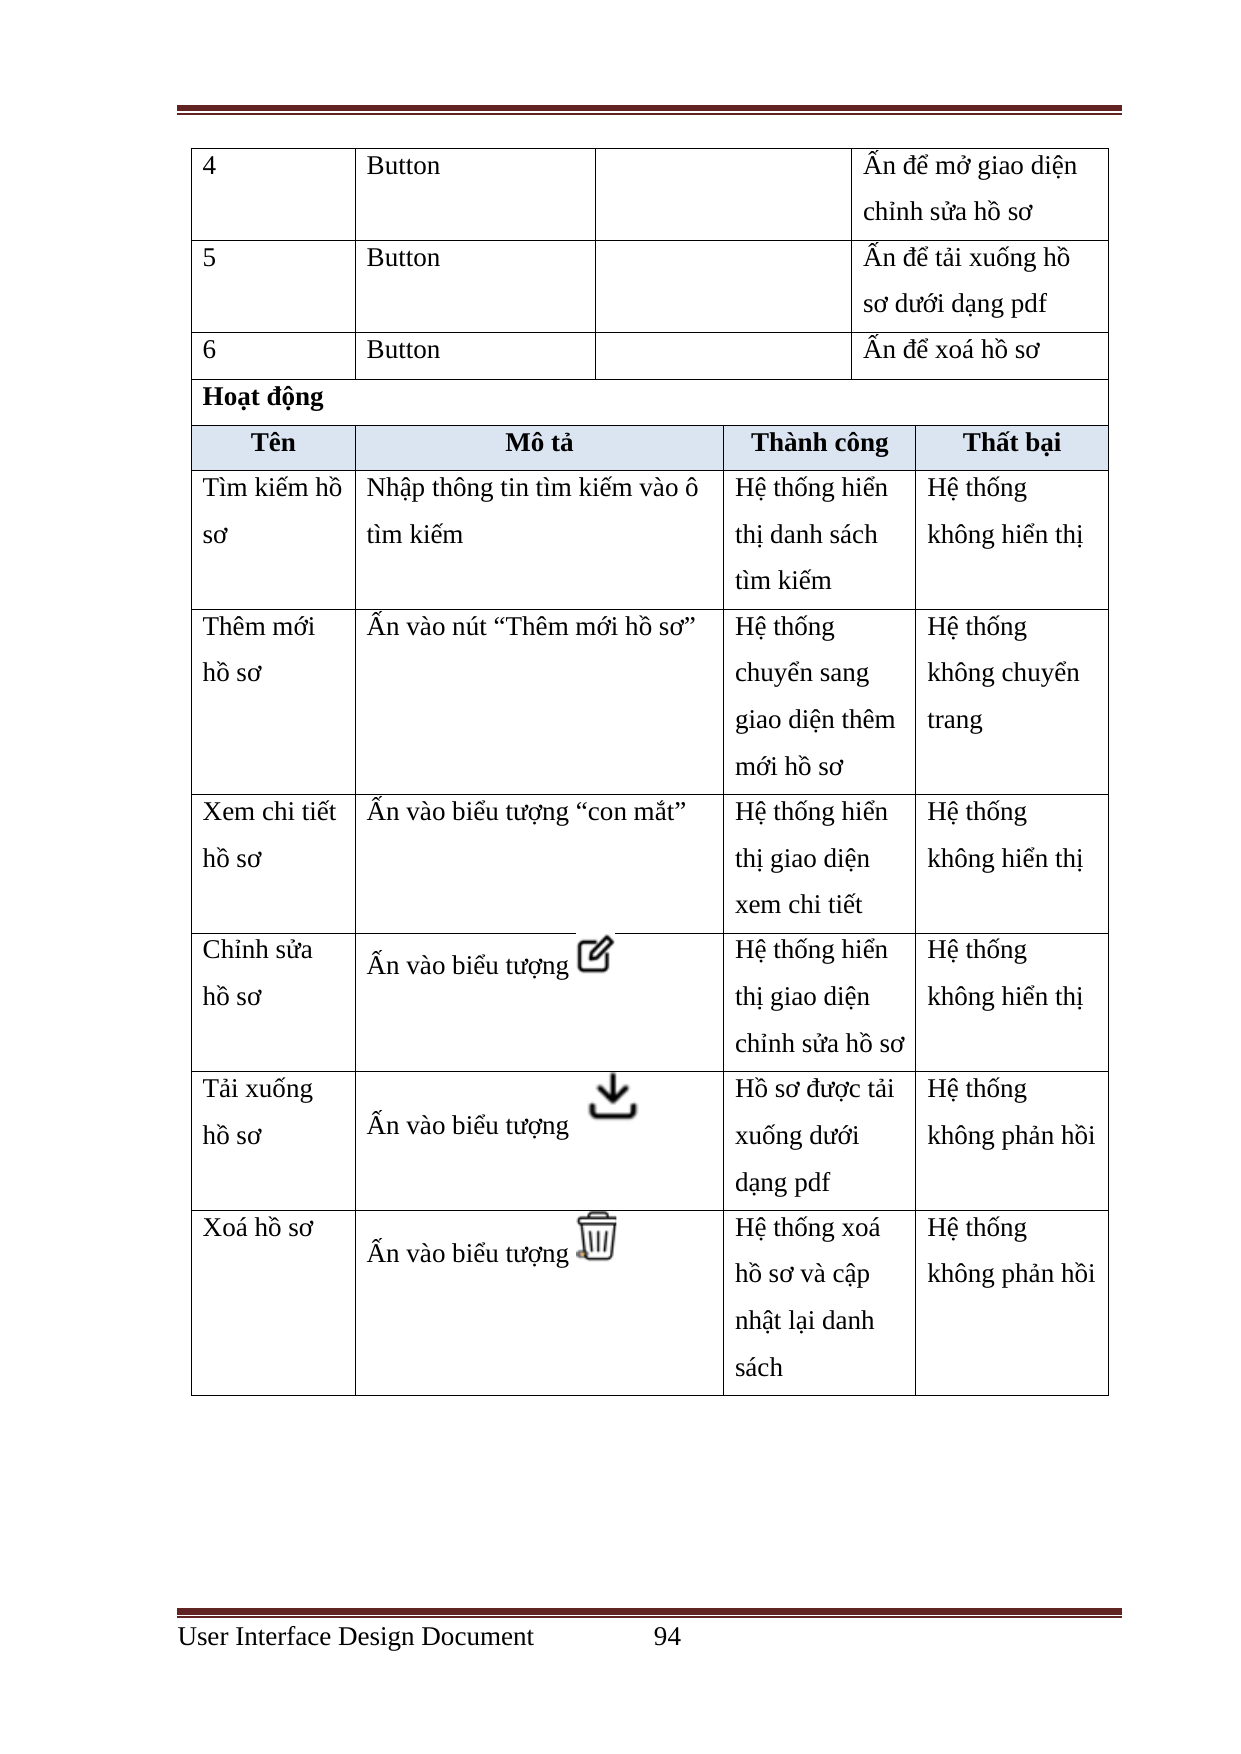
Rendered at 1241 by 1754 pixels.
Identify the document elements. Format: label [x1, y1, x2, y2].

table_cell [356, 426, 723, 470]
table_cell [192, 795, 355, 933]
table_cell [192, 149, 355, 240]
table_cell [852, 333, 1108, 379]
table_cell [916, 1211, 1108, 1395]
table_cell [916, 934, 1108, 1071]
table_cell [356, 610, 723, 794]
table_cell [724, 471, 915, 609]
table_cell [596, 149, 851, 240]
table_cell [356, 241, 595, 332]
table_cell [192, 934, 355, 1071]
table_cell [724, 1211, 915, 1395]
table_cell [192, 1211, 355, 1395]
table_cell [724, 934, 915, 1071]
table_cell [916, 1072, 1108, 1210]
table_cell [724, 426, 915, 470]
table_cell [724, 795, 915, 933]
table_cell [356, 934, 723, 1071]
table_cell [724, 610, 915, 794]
picture [576, 933, 615, 975]
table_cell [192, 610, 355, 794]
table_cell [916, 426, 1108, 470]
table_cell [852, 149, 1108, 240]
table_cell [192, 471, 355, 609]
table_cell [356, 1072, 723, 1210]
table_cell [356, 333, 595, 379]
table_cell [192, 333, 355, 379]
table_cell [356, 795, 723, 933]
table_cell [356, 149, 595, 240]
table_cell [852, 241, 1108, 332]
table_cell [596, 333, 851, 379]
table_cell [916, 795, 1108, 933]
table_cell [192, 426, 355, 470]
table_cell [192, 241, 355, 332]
picture [576, 1211, 617, 1263]
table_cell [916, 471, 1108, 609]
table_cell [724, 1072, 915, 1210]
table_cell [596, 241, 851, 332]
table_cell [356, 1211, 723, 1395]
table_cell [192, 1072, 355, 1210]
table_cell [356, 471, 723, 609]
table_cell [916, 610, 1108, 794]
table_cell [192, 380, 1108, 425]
picture [576, 1072, 645, 1135]
